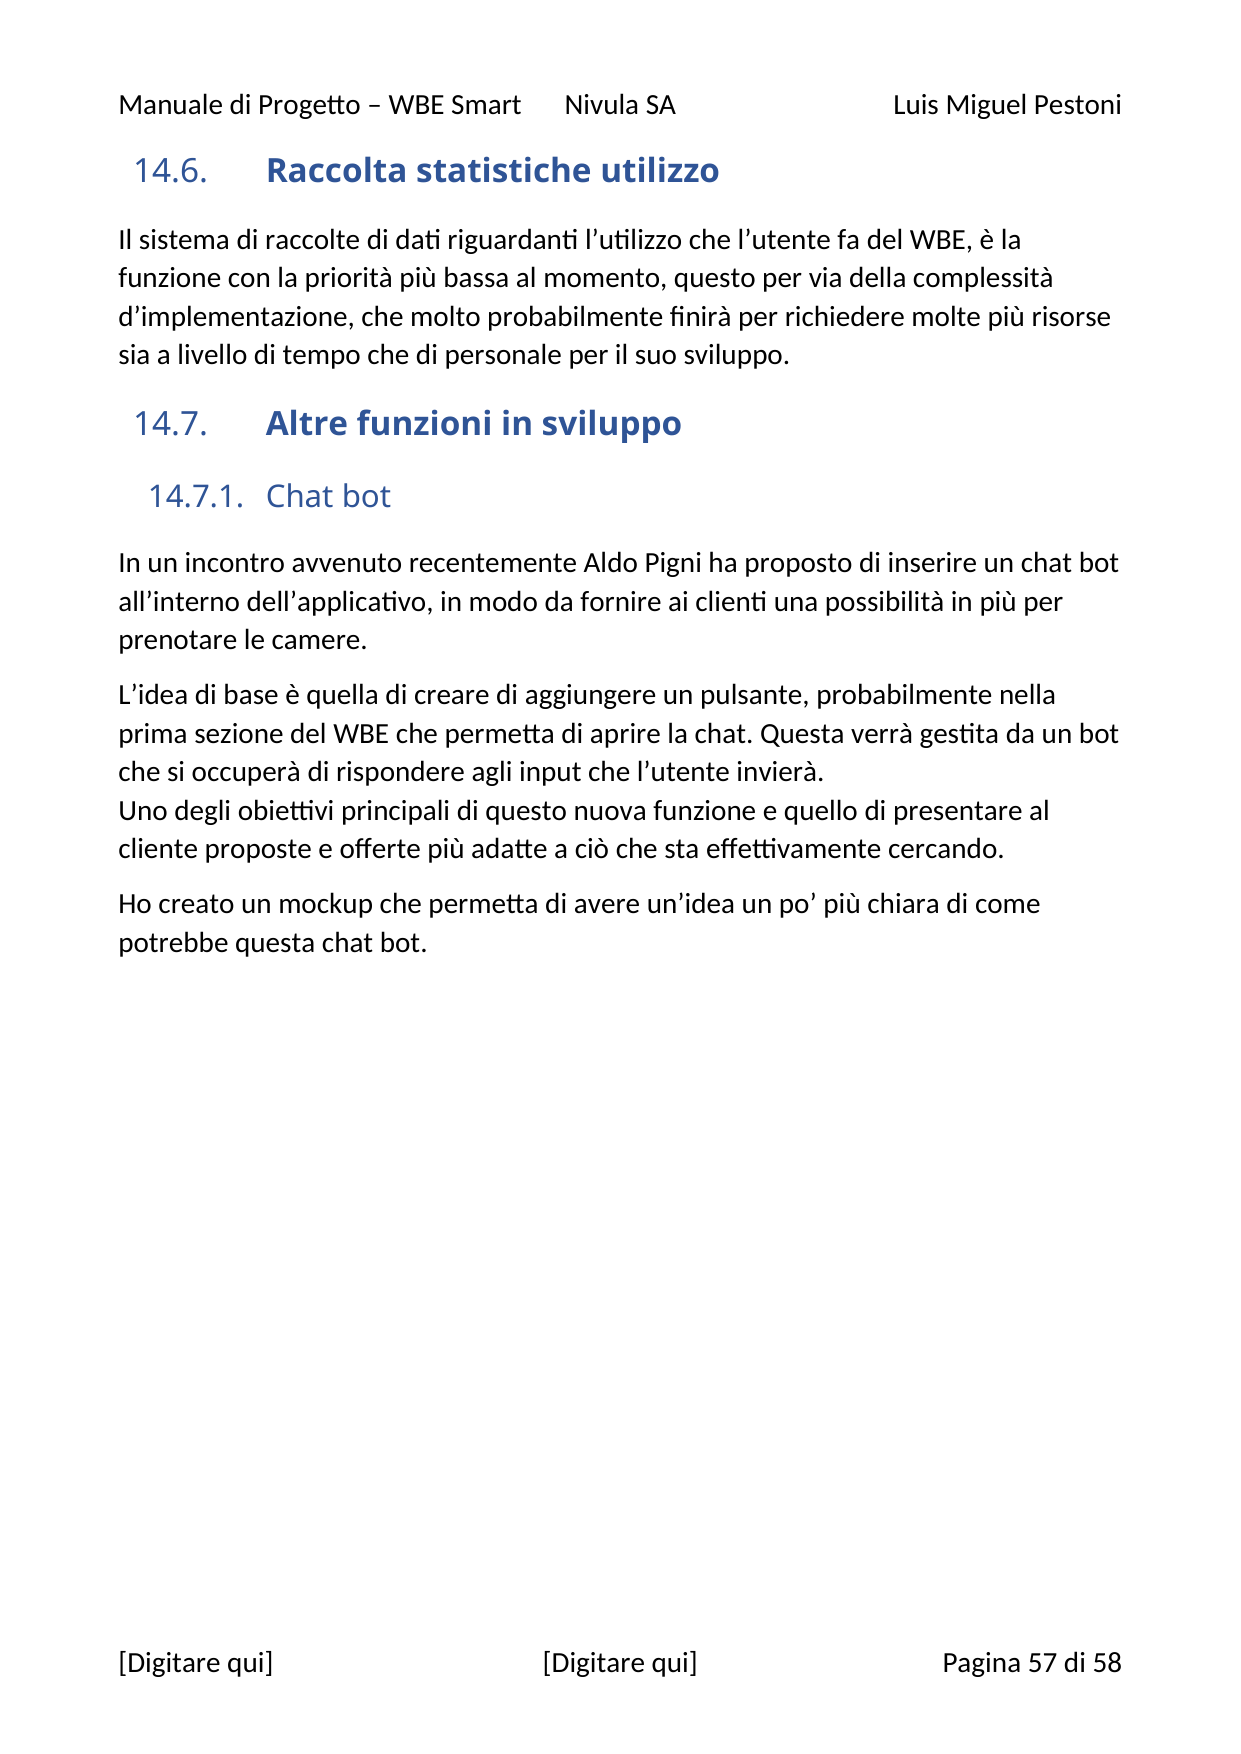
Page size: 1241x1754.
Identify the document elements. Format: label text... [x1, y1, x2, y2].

text L’idea di base è quella di creare di aggiungere un pulsante, probabilmente nella prima sezione del WBE che permetta di aprire la chat. Questa verrà gestita da un bot che si occuperà di rispondere agli input che l’utente invierà. Uno degli obiettivi principali di questo nuova funzione e quello di presentare al cliente proposte e offerte più adatte a ciò che sta effettivamente cercando. [118, 676, 1122, 866]
subtitle Chat bot [148, 473, 1122, 516]
subtitle Altre funzioni in sviluppo [133, 399, 1122, 445]
text In un incontro avvenuto recentemente Aldo Pigni ha proposto di inserire un chat bot all’interno dell’applicativo, in modo da fornire ai clienti una possibilità in più per prenotare le camere. [118, 544, 1122, 657]
text Ho creato un mockup che permetta di avere un’idea un po’ più chiara di come potrebbe questa chat bot. [118, 885, 1122, 959]
text Il sistema di raccolte di dati riguardanti l’utilizzo che l’utente fa del WBE, è la funzione con la priorità più bassa al momento, questo per via della complessità d’implementazione, che molto probabilmente finirà per richiedere molte più risorse sia a livello di tempo che di personale per il suo sviluppo. [118, 221, 1122, 372]
subtitle Raccolta statistiche utilizzo [133, 147, 1122, 192]
